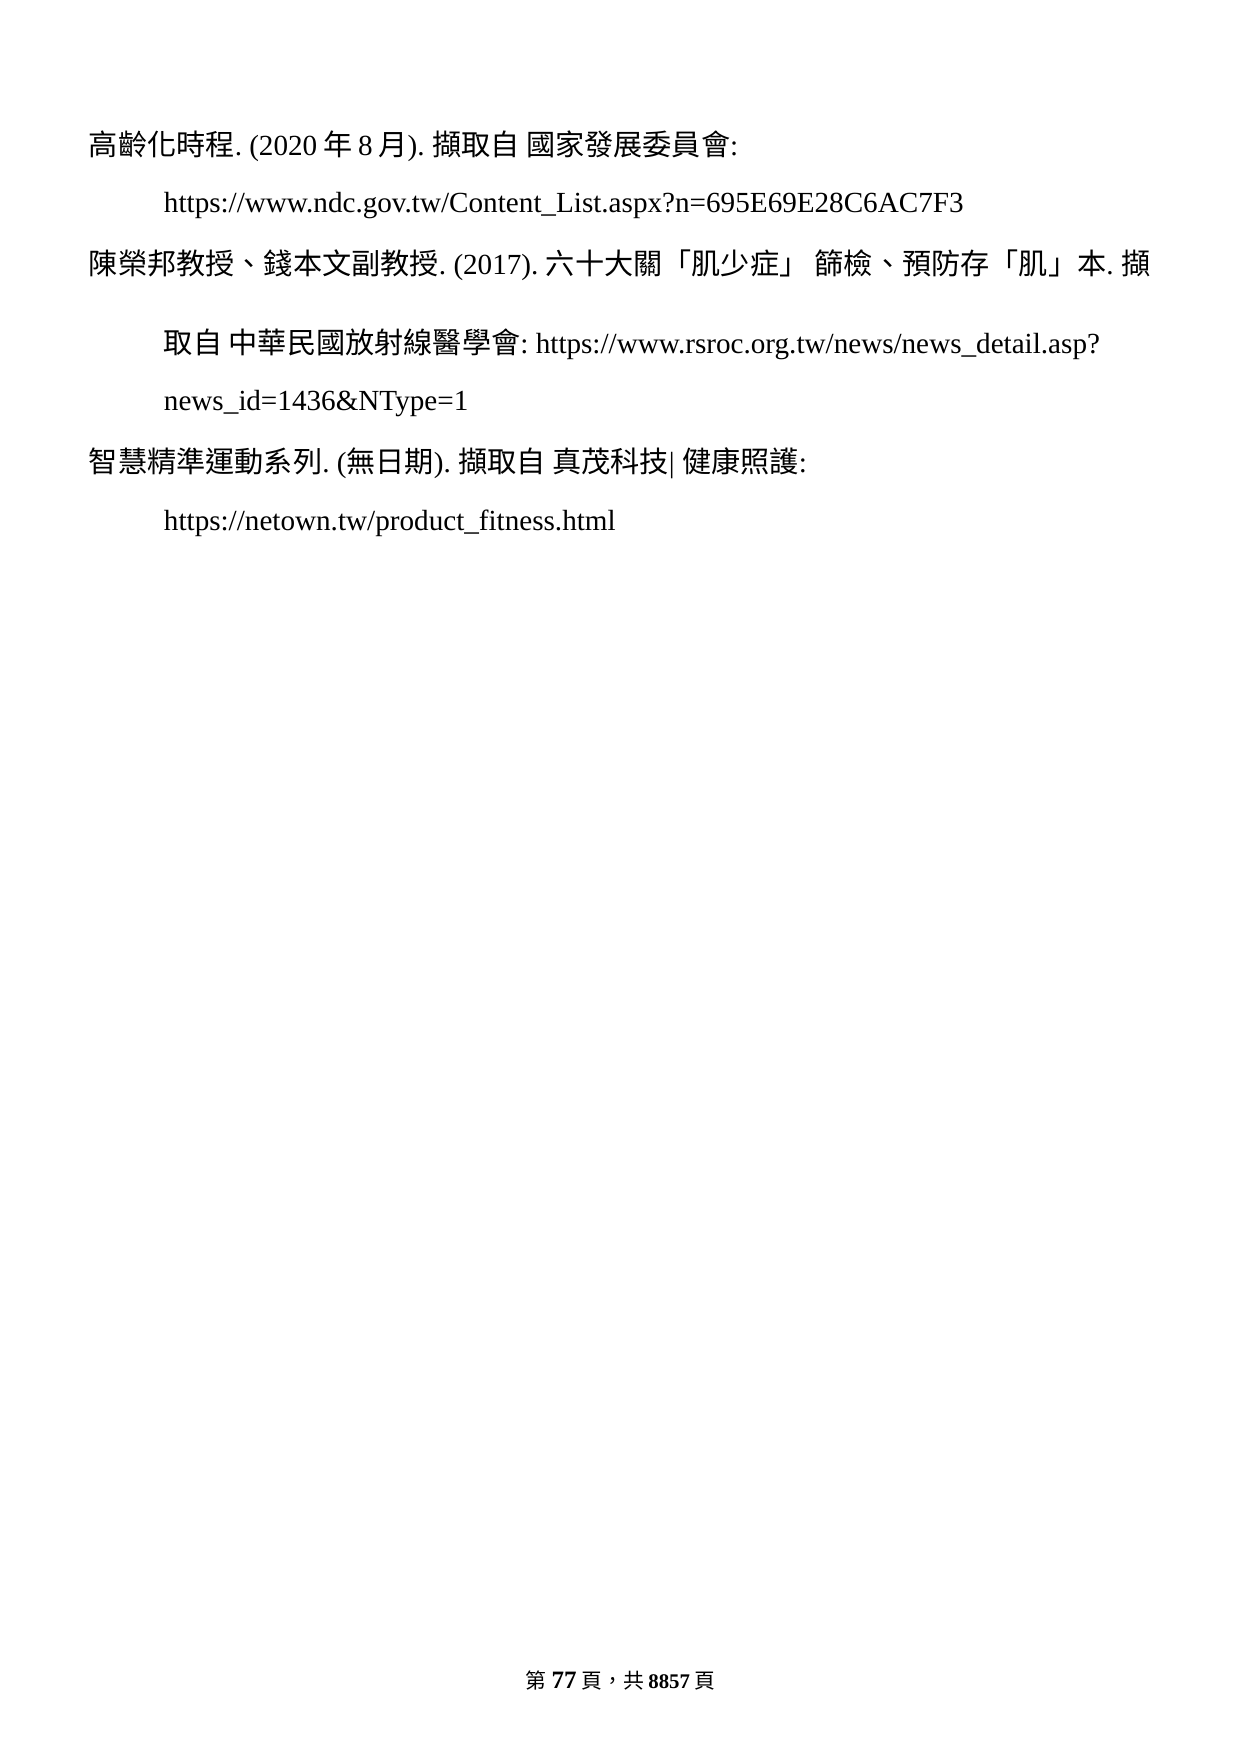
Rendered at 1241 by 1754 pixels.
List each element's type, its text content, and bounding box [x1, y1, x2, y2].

text 智慧精準運動系列. (無日期). 擷取自 真茂科技| 健康照護: https://netown.tw/product_fitness.html [89, 420, 1152, 539]
text 陳榮邦教授、錢本文副教授. (2017). 六十大關「肌少症」 篩檢、預防存「肌」本. 擷取自 中華民國放射線醫學會: https://www.rsroc.org.tw/news/news_detail.asp?news_id=1436&NType=1 [89, 222, 1152, 420]
text 高齡化時程. (2020年8月). 擷取自 國家發展委員會: https://www.ndc.gov.tw/Content_List.aspx?n=695E69E28C6AC7F3 [89, 103, 1152, 222]
